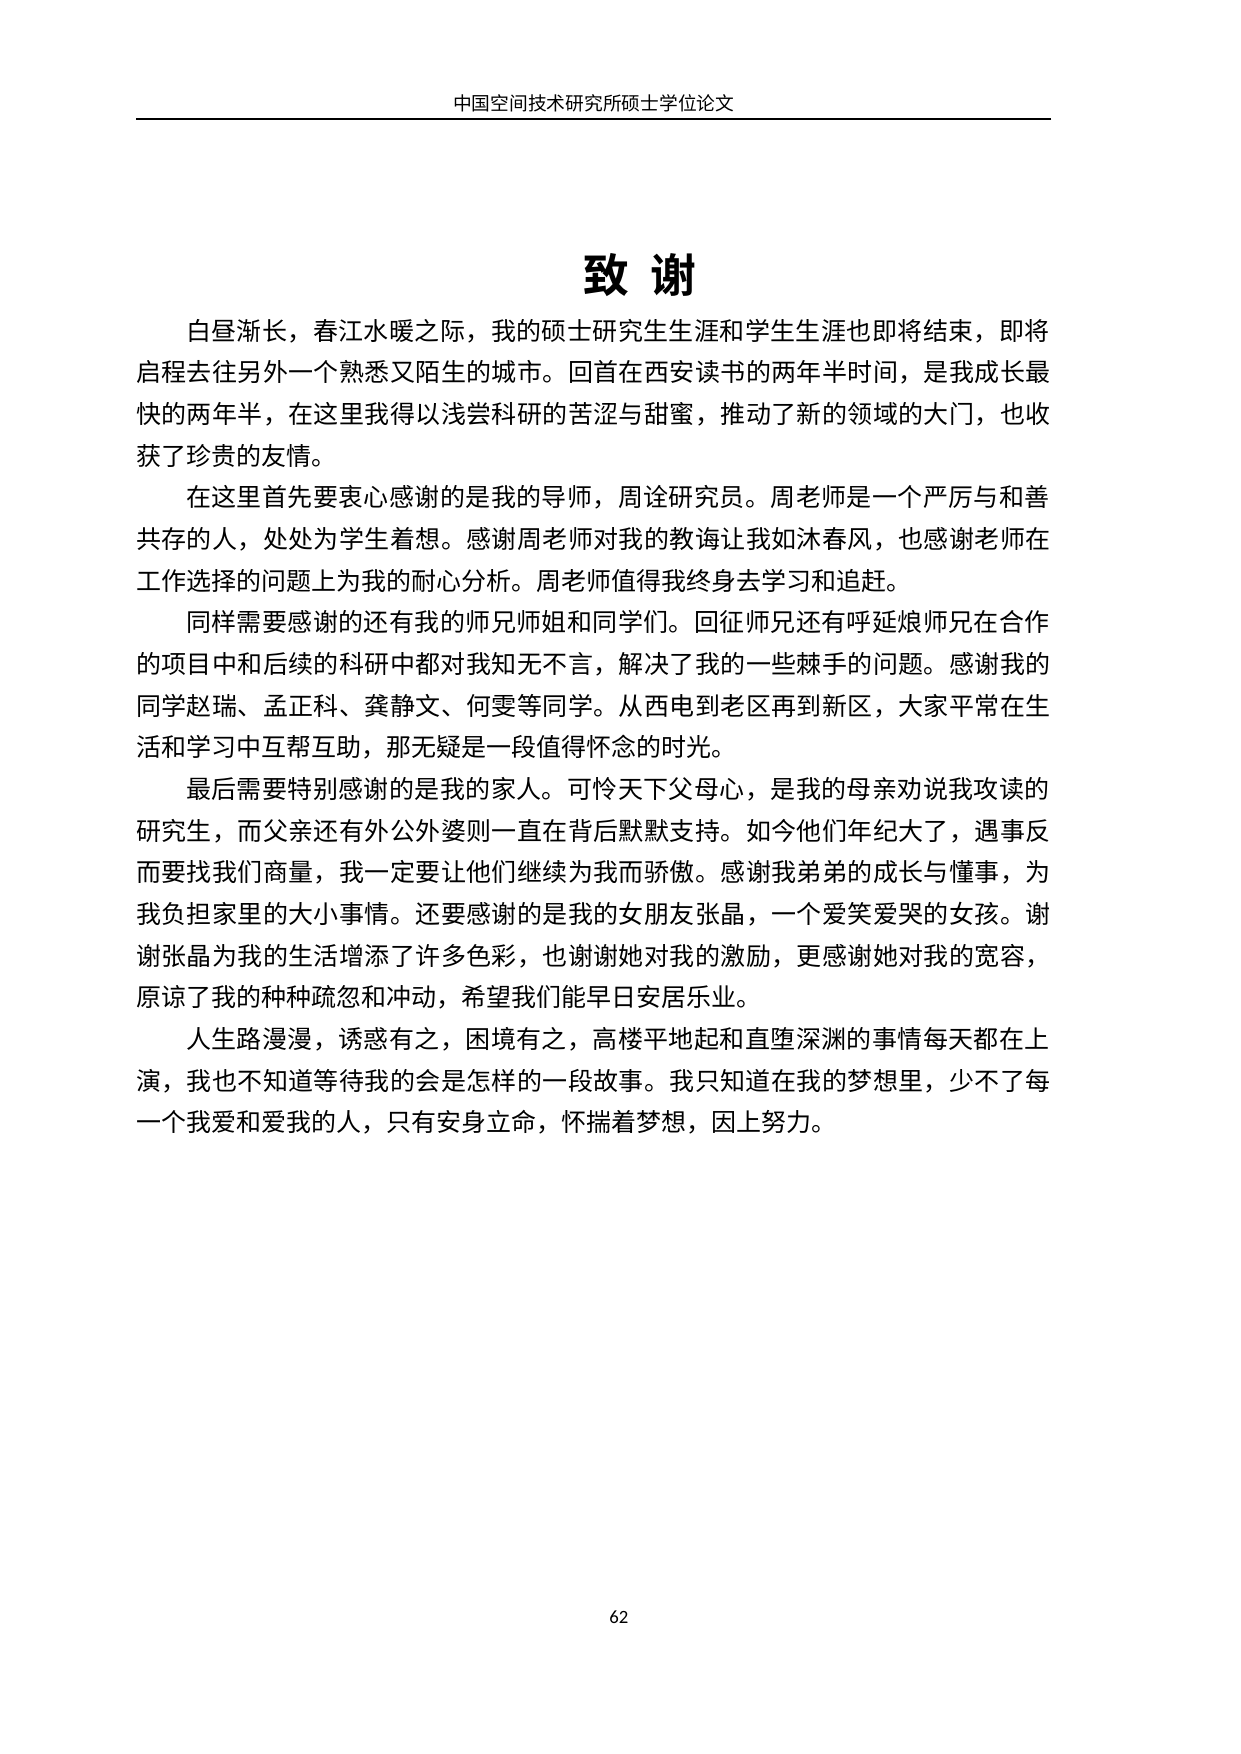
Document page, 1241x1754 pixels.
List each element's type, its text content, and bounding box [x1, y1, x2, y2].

text 白昼渐长，春江水暖之际，我的硕士研究生生涯和学生生涯也即将结束，即将启程去往另外一个熟悉又陌生的城市。回首在西安读书的两年半时间，是我成长最快的两年半，在这里我得以浅尝科研的苦涩与甜蜜，推动了新的领域的大门，也收获了珍贵的友情。 [136, 307, 1051, 473]
title 致 谢 [136, 259, 1051, 301]
text 人生路漫漫，诱惑有之，困境有之，高楼平地起和直堕深渊的事情每天都在上演，我也不知道等待我的会是怎样的一段故事。我只知道在我的梦想里，少不了每一个我爱和爱我的人，只有安身立命，怀揣着梦想，因上努力。 [136, 1015, 1051, 1140]
text 同样需要感谢的还有我的师兄师姐和同学们。回征师兄还有呼延烺师兄在合作的项目中和后续的科研中都对我知无不言，解决了我的一些棘手的问题。感谢我的同学赵瑞、孟正科、龚静文、何雯等同学。从西电到老区再到新区，大家平常在生活和学习中互帮互助，那无疑是一段值得怀念的时光。 [136, 598, 1051, 765]
text 最后需要特别感谢的是我的家人。可怜天下父母心，是我的母亲劝说我攻读的研究生，而父亲还有外公外婆则一直在背后默默支持。如今他们年纪大了，遇事反而要找我们商量，我一定要让他们继续为我而骄傲。感谢我弟弟的成长与懂事，为我负担家里的大小事情。还要感谢的是我的女朋友张晶，一个爱笑爱哭的女孩。谢谢张晶为我的生活增添了许多色彩，也谢谢她对我的激励，更感谢她对我的宽容，原谅了我的种种疏忽和冲动，希望我们能早日安居乐业。 [136, 765, 1051, 1015]
text 在这里首先要衷心感谢的是我的导师，周诠研究员。周老师是一个严厉与和善共存的人，处处为学生着想。感谢周老师对我的教诲让我如沐春风，也感谢老师在工作选择的问题上为我的耐心分析。周老师值得我终身去学习和追赶。 [136, 473, 1051, 598]
